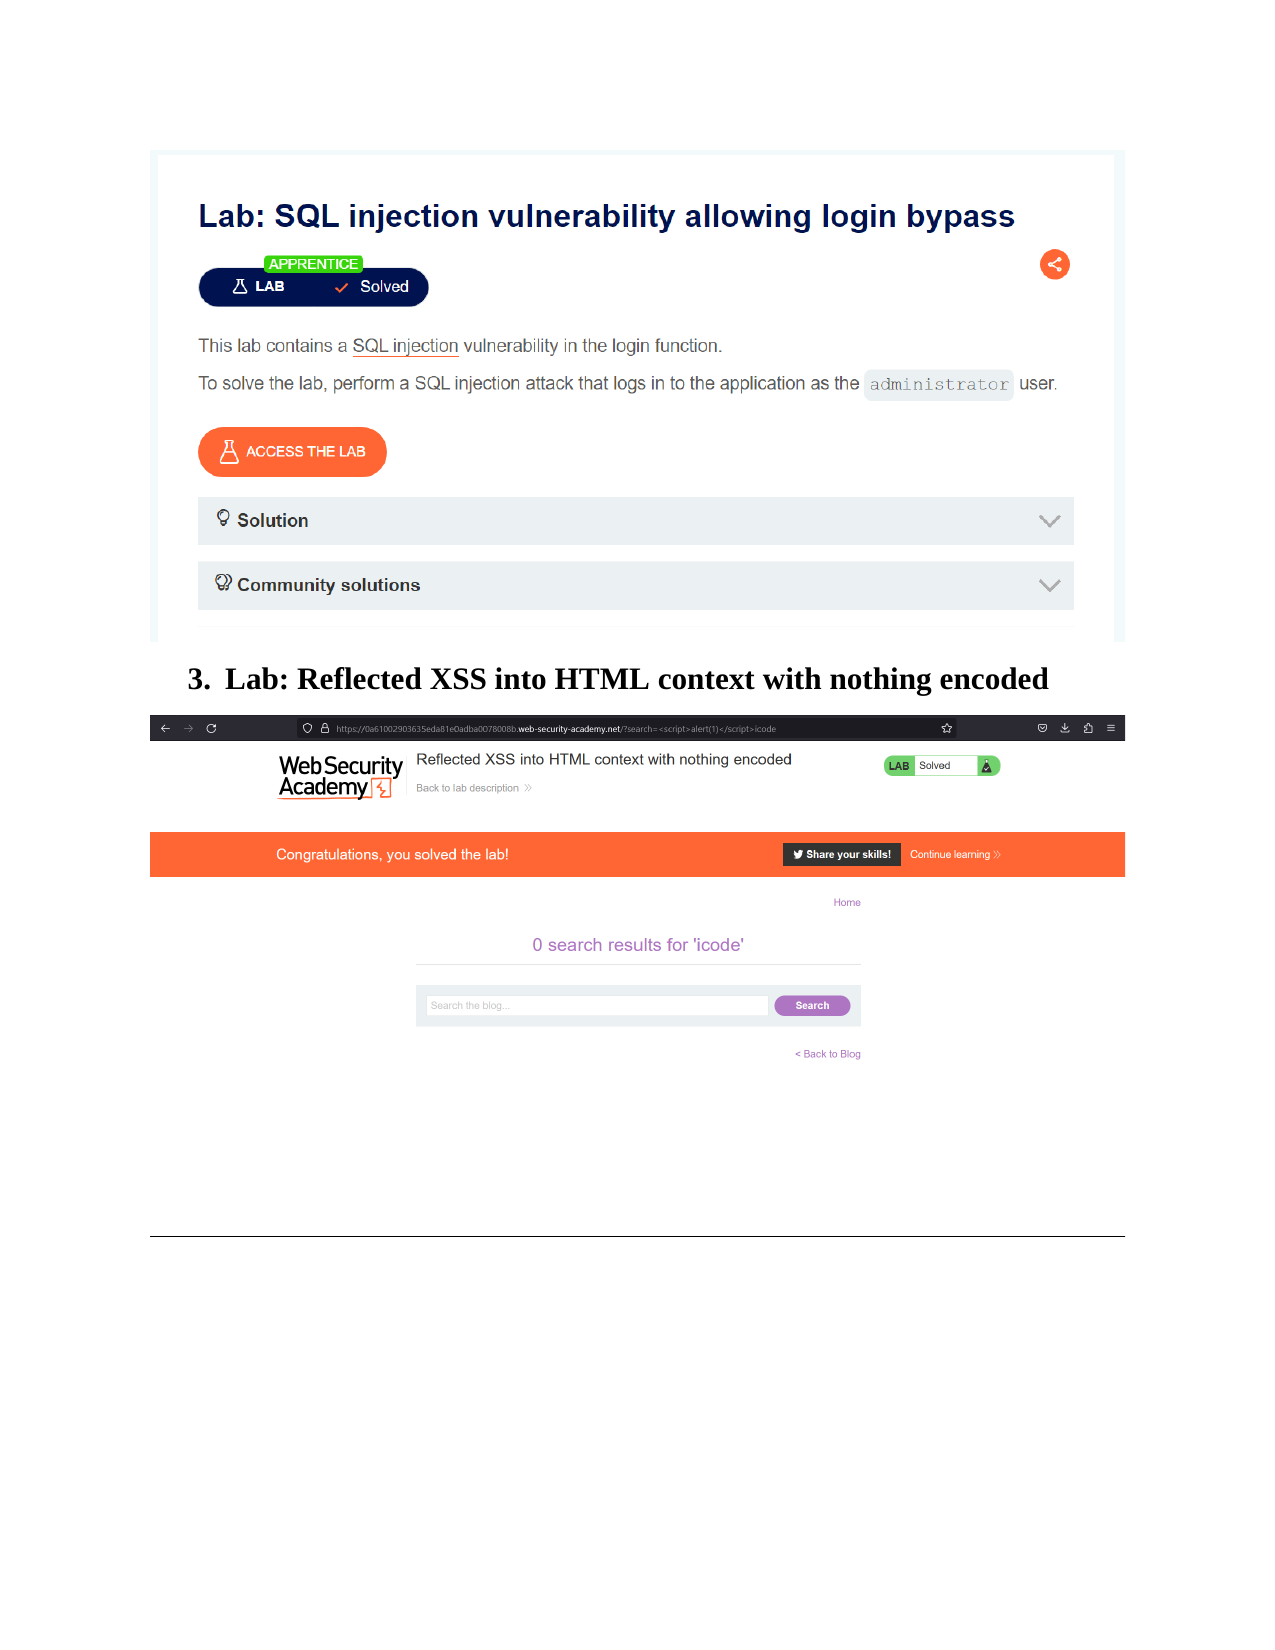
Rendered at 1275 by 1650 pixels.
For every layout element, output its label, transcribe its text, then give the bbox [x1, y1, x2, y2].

picture [150, 715, 1125, 1237]
picture [150, 150, 1125, 642]
list Lab: Reflected XSS into HTML context with nothing encoded [187, 660, 1125, 696]
